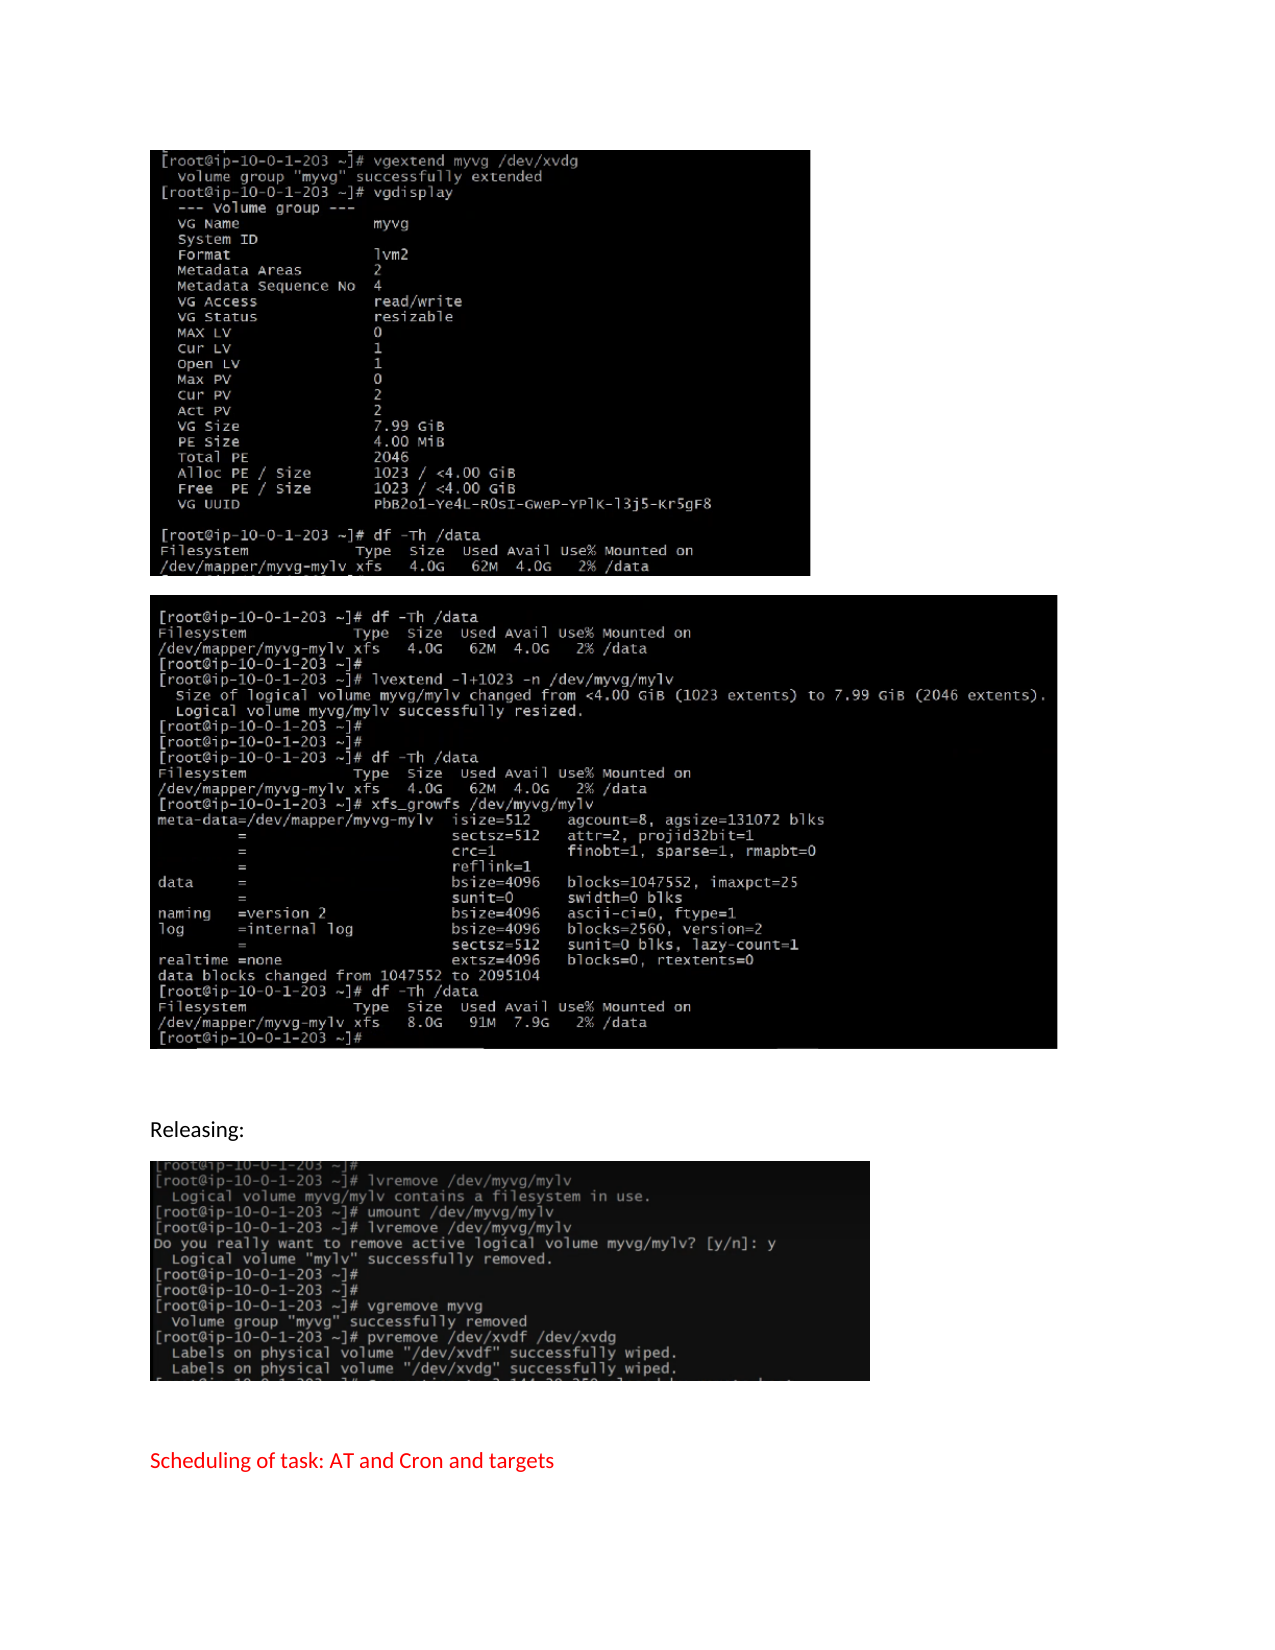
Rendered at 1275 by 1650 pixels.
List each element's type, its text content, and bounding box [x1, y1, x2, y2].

picture [150, 150, 811, 576]
picture [150, 1161, 870, 1381]
text Releasing: [150, 1115, 1125, 1143]
text Scheduling of task: AT and Cron and targets [150, 1446, 1125, 1474]
picture [150, 595, 1058, 1049]
